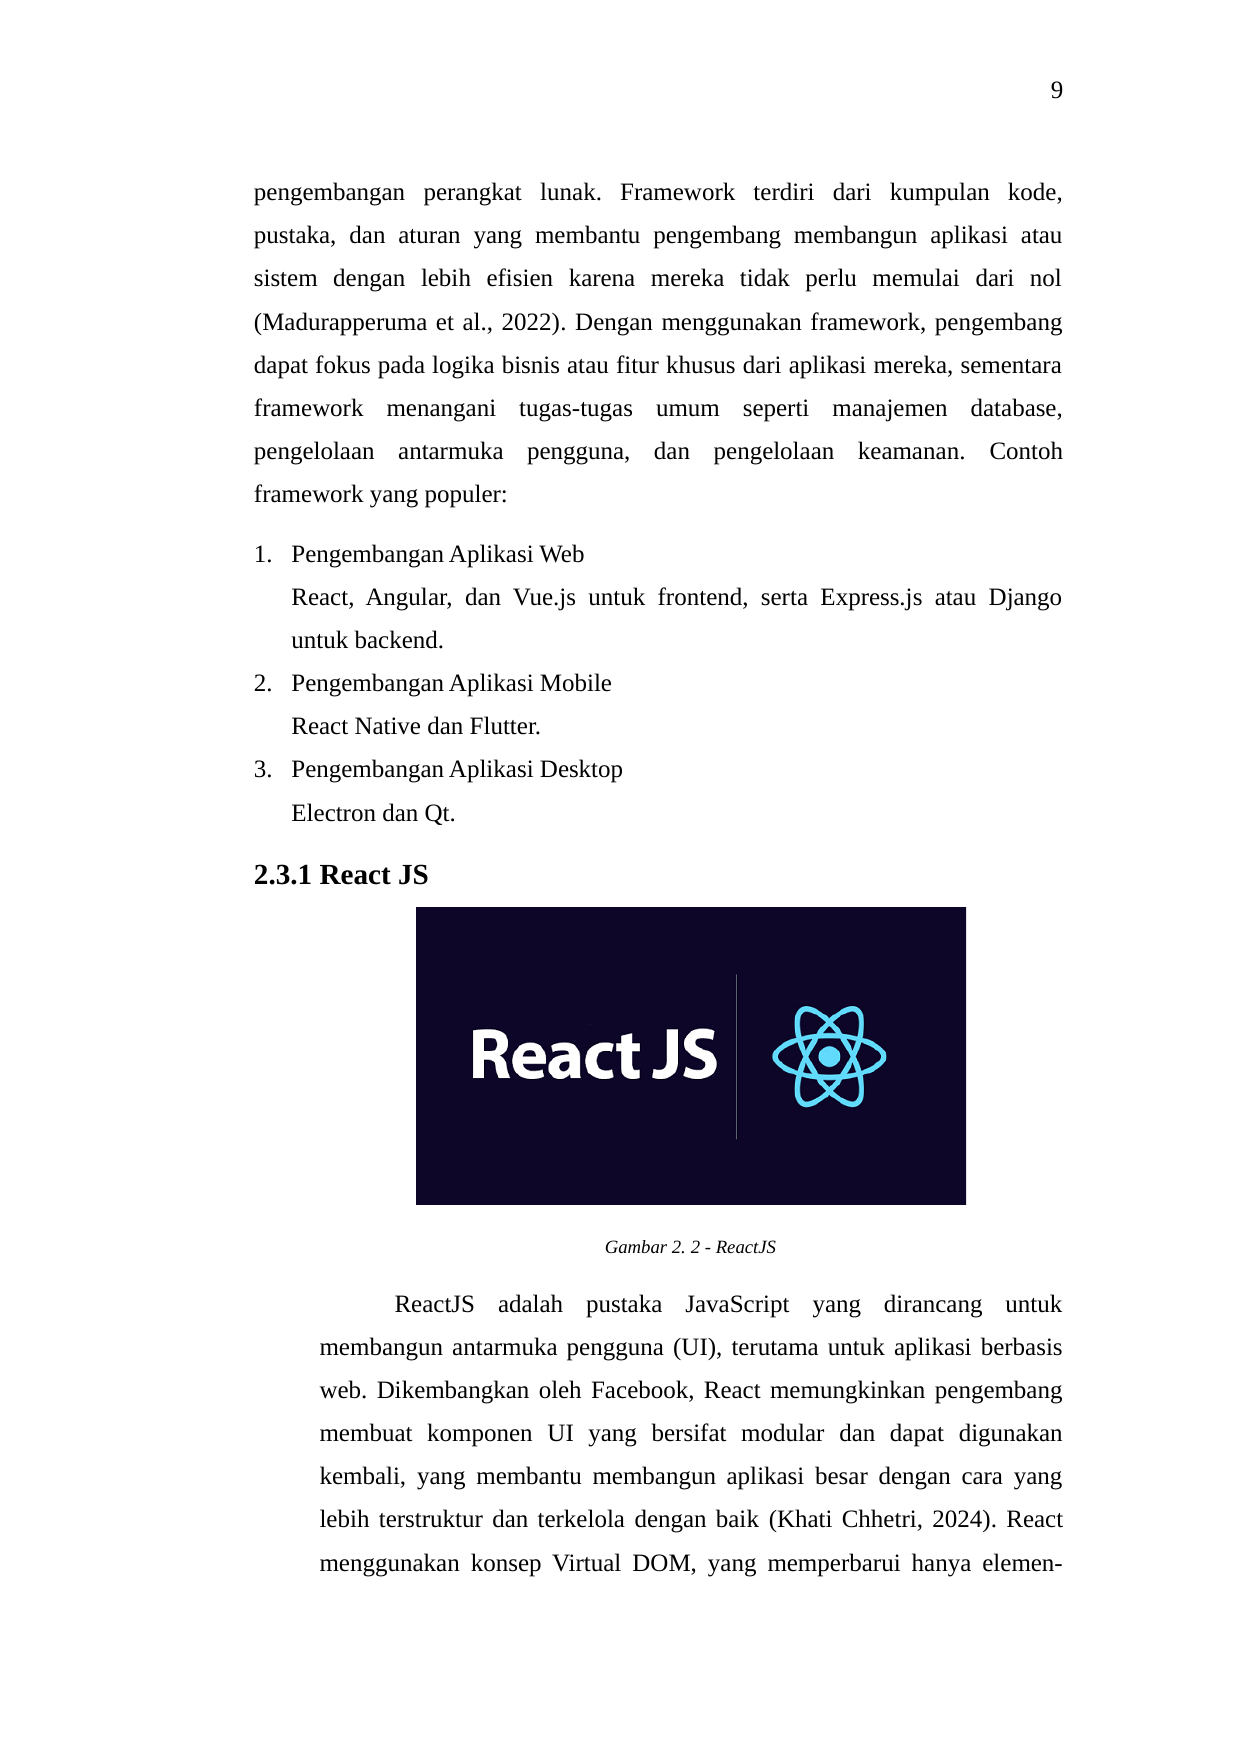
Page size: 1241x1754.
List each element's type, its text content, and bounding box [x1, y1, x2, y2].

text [319, 1289, 1063, 1576]
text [254, 177, 1063, 508]
list Pengembangan Aplikasi Mobile [254, 668, 1063, 697]
list React, Angular, dan Vue.js untuk frontend, serta Express.js atau Django untuk backend. [291, 582, 1063, 654]
subtitle 2.3.1 React JS [254, 857, 1063, 891]
list Pengembangan Aplikasi Web [254, 539, 1063, 568]
text Gambar 2. 2 - ReactJS [319, 1236, 1063, 1257]
list Pengembangan Aplikasi Desktop [254, 754, 1063, 783]
picture [416, 907, 967, 1205]
list React Native dan Flutter. [291, 711, 1063, 740]
list Electron dan Qt. [291, 798, 1063, 826]
